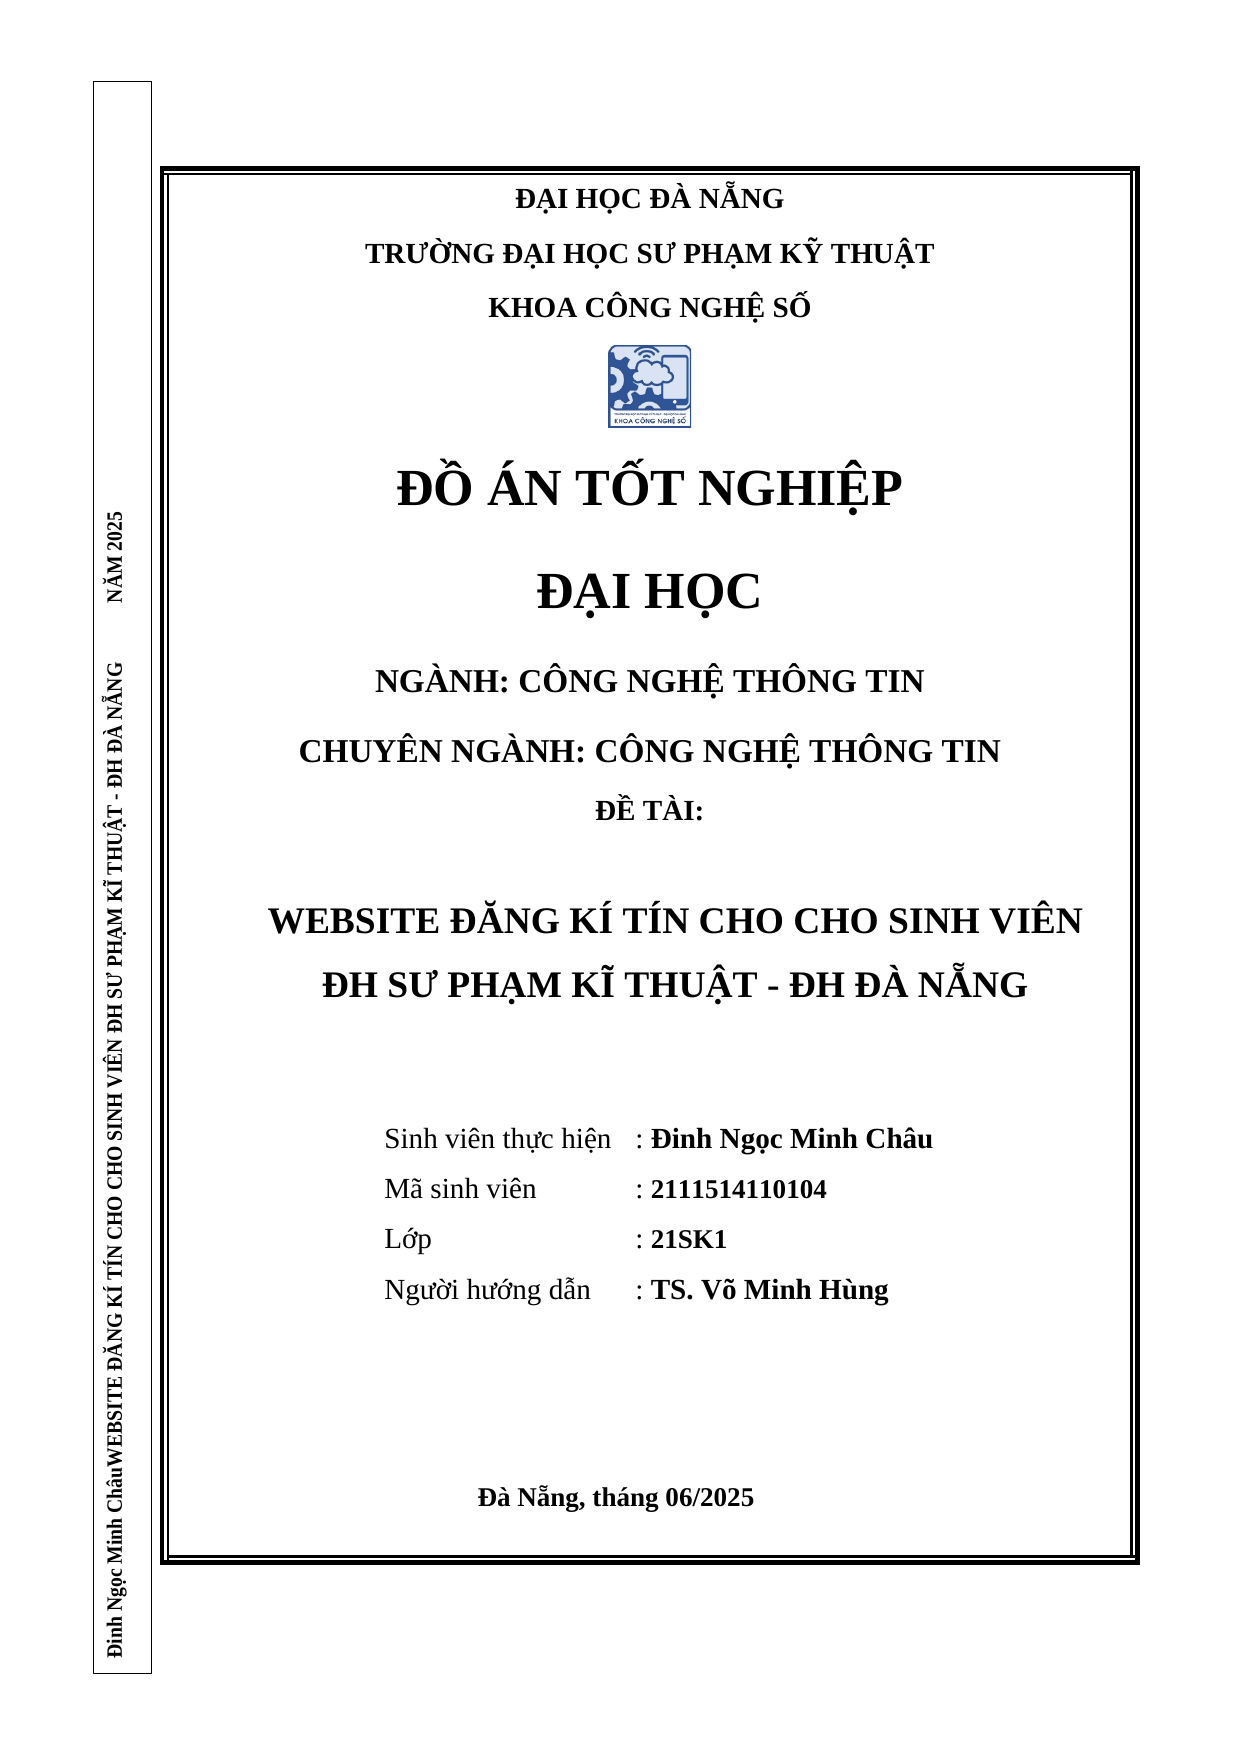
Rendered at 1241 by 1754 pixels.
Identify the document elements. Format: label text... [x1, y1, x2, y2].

text ĐỒ ÁN TỐT NGHIỆP [177, 457, 1122, 517]
text Lớp : 21SK1 [177, 1222, 1122, 1255]
text ĐỀ TÀI: [177, 793, 1122, 827]
text TRƯỜNG ĐẠI HỌC SƯ PHẠM KỸ THUẬT [177, 236, 1122, 269]
picture [608, 345, 692, 428]
text ĐH sư phạm kĩ thuật - ĐH Đà Nẵng [177, 963, 1122, 1006]
text ĐẠI HỌC [177, 559, 1122, 619]
text KHOA CÔNG NGHỆ SỐ [177, 290, 1122, 324]
text NGÀNH: CÔNG NGHỆ THÔNG TIN [177, 662, 1122, 700]
text Người hướng dẫn : TS. Võ Minh Hùng [177, 1272, 1122, 1305]
text ĐẠI HỌC ĐÀ NẴNG [177, 181, 1122, 215]
text Đà Nẵng, tháng 06/2025 [402, 1481, 1122, 1513]
text Website đăng kí tín cho cho sinh viên [177, 898, 1122, 941]
text CHUYÊN NGÀNH: CÔNG NGHỆ THÔNG TIN [177, 732, 1122, 770]
text Mã sinh viên : 2111514110104 [177, 1171, 1122, 1205]
text Sinh viên thực hiện : Đinh Ngọc Minh Châu [177, 1121, 1122, 1154]
